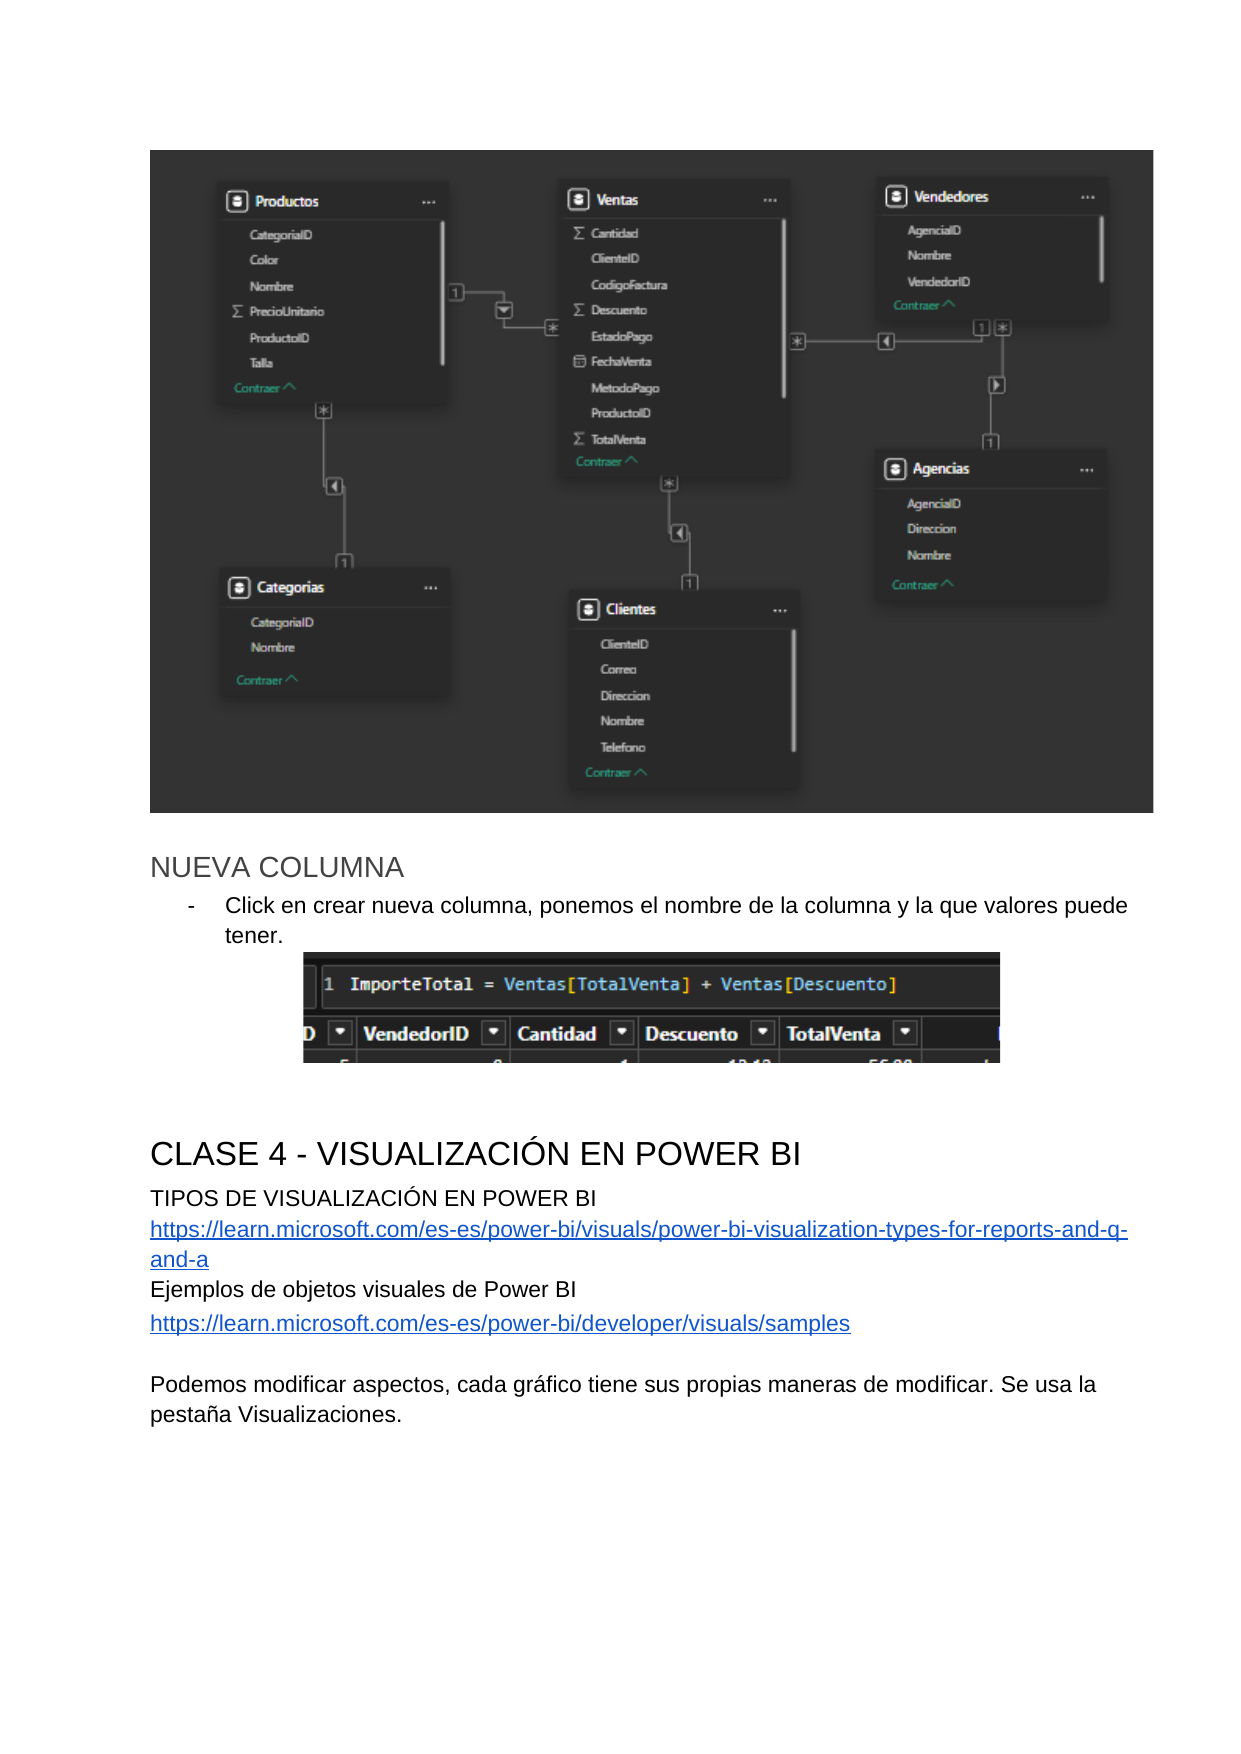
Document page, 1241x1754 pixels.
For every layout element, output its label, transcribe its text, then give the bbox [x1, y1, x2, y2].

list Click en crear nueva columna, ponemos el nombre de la columna y la que valores puede tener. [187, 892, 1153, 948]
text TIPOS DE VISUALIZACIÓN EN POWER BI [150, 1185, 1153, 1212]
text https://learn.microsoft.com/es-es/power-bi/developer/visuals/samples [150, 1310, 1153, 1337]
picture [150, 150, 1154, 813]
subtitle CLASE 4 - VISUALIZACIÓN EN POWER BI [150, 1134, 1153, 1173]
text https://learn.microsoft.com/es-es/power-bi/visuals/power-bi-visualization-types-for-reports-and-q-and-a [150, 1216, 1153, 1272]
subtitle NUEVA COLUMNA [150, 850, 1153, 883]
picture [303, 952, 1001, 1063]
text Podemos modificar aspectos, cada gráfico tiene sus propias maneras de modificar. Se usa la pestaña Visualizaciones. [150, 1371, 1153, 1427]
text Ejemplos de objetos visuales de Power BI [150, 1276, 1153, 1302]
